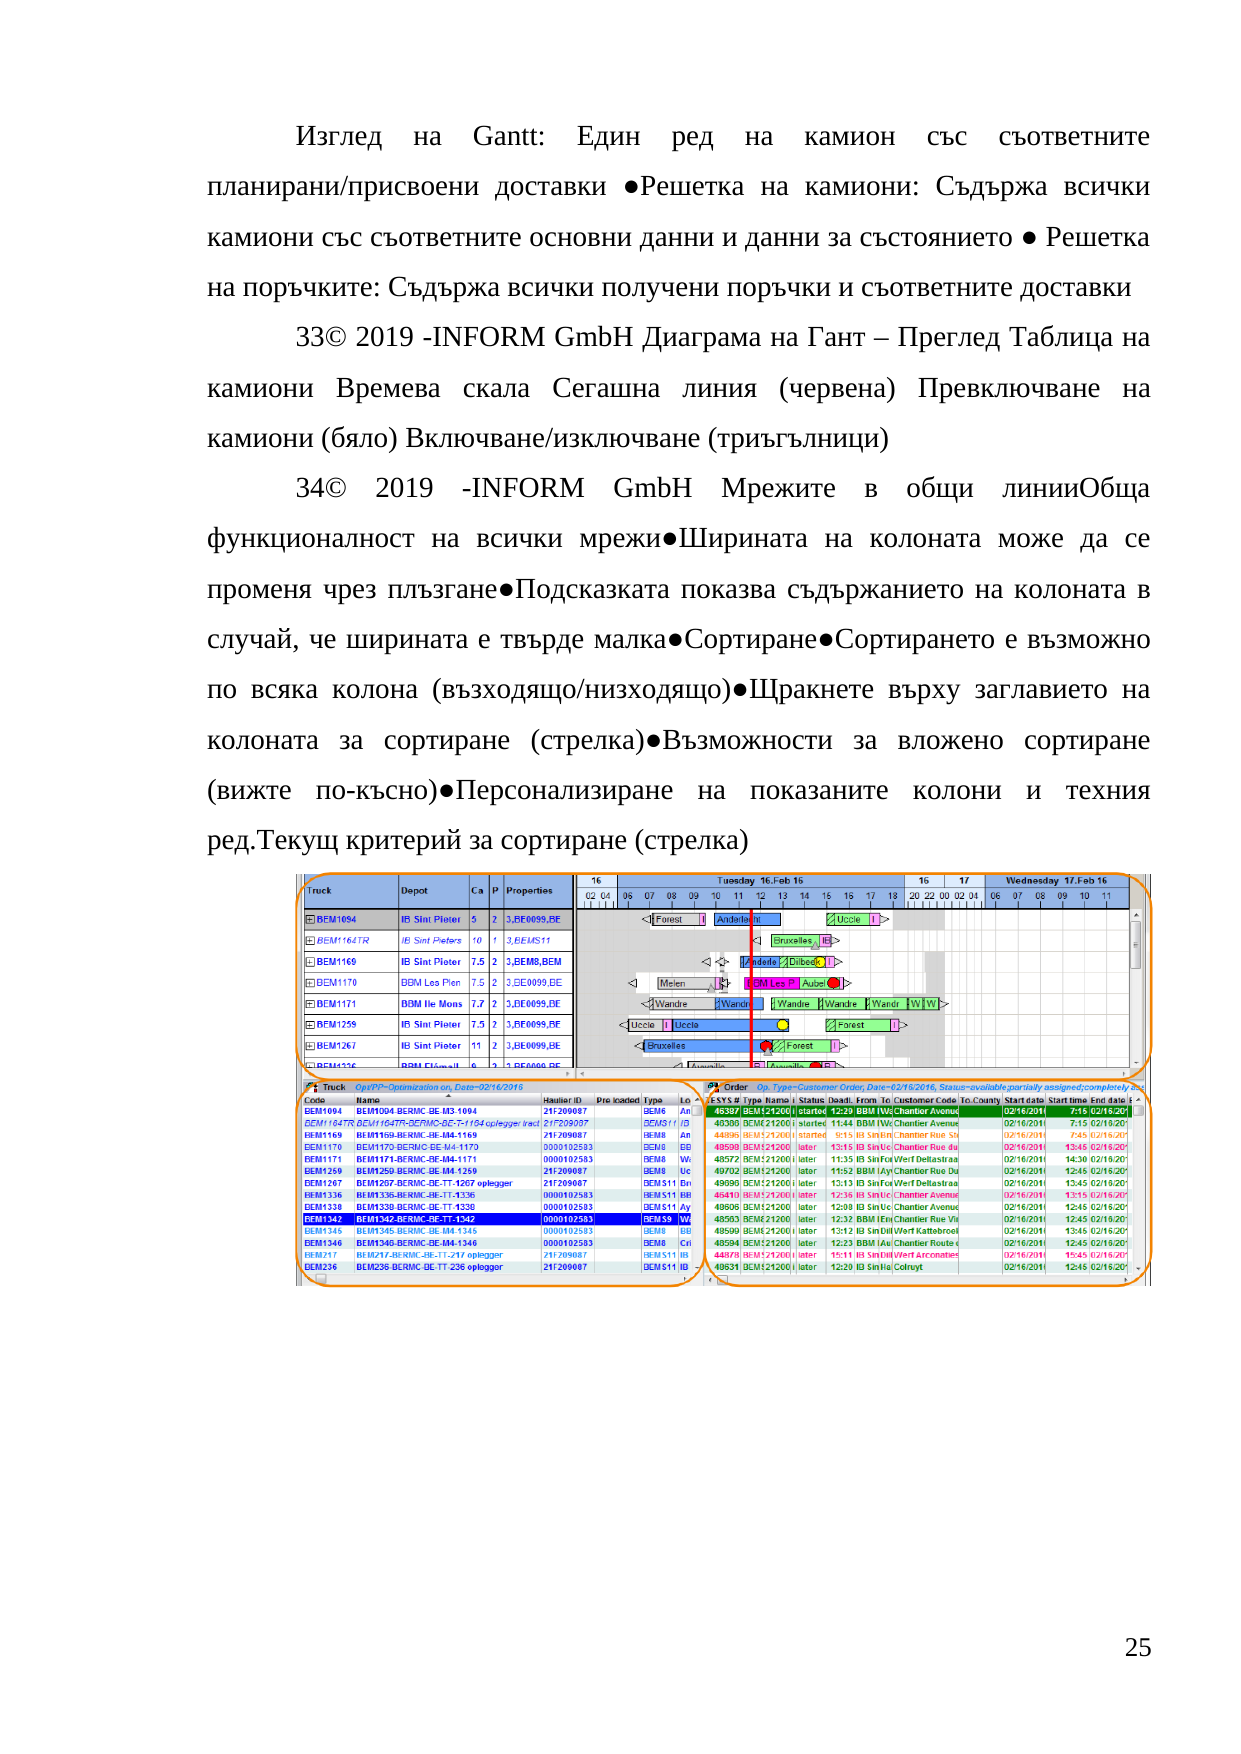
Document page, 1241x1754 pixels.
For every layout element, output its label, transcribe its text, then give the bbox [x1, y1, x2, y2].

text 33© 2019 -INFORM GmbH Диаграма на Гант – Преглед Таблица на камиони Времева скала Сегашна линия (червена) Превключване на камиони (бяло) Включване/изключване (триъгълници) [207, 319, 1152, 453]
text Изглед на Gantt: Един ред на камион със съответните планирани/присвоени доставки ●Решетка на камиони: Съдържа всички камиони със съответните основни данни и данни за състоянието ● Решетка на поръчките: Съдържа всички получени поръчки и съответните доставки [207, 118, 1152, 303]
picture [295, 872, 1155, 1288]
text 34© 2019 -INFORM GmbH Мрежите в общи линииОбща функционалност на всички мрежи●Ширината на колоната може да се променя чрез плъзгане●Подсказката показва съдържанието на колоната в случай, че ширината е твърде малка●Сортиране●Сортирането е възможно по всяка колона (възходящо/низходящо)●Щракнете върху заглавието на колоната за сортиране (стрелка)●Възможности за вложено сортиране (вижте по-късно)●Персонализиране на показаните колони и техния ред.Текущ критерий за сортиране (стрелка) [207, 470, 1152, 856]
